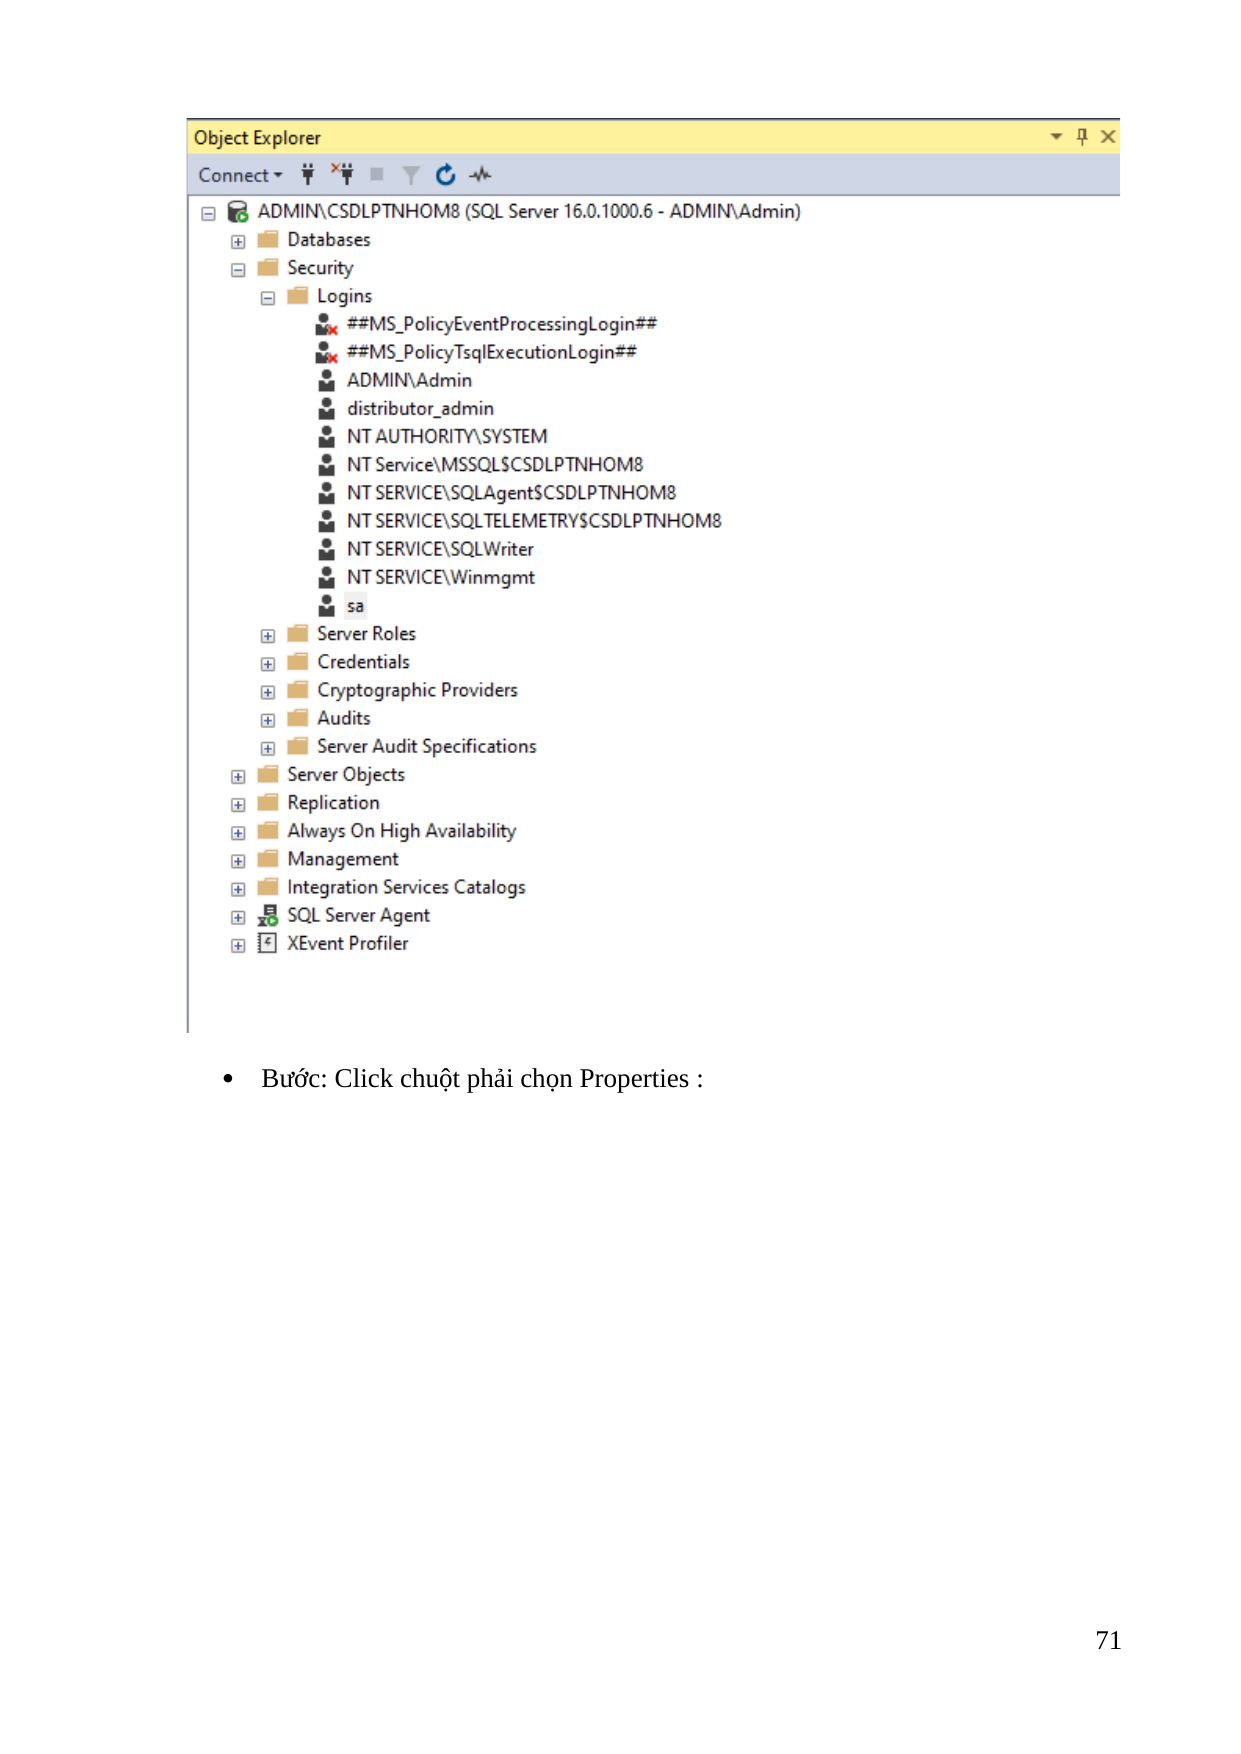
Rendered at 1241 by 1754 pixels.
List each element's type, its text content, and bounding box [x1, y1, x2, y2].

picture [186, 118, 1121, 1033]
list Bước: Click chuột phải chọn Properties : [224, 1062, 1121, 1093]
